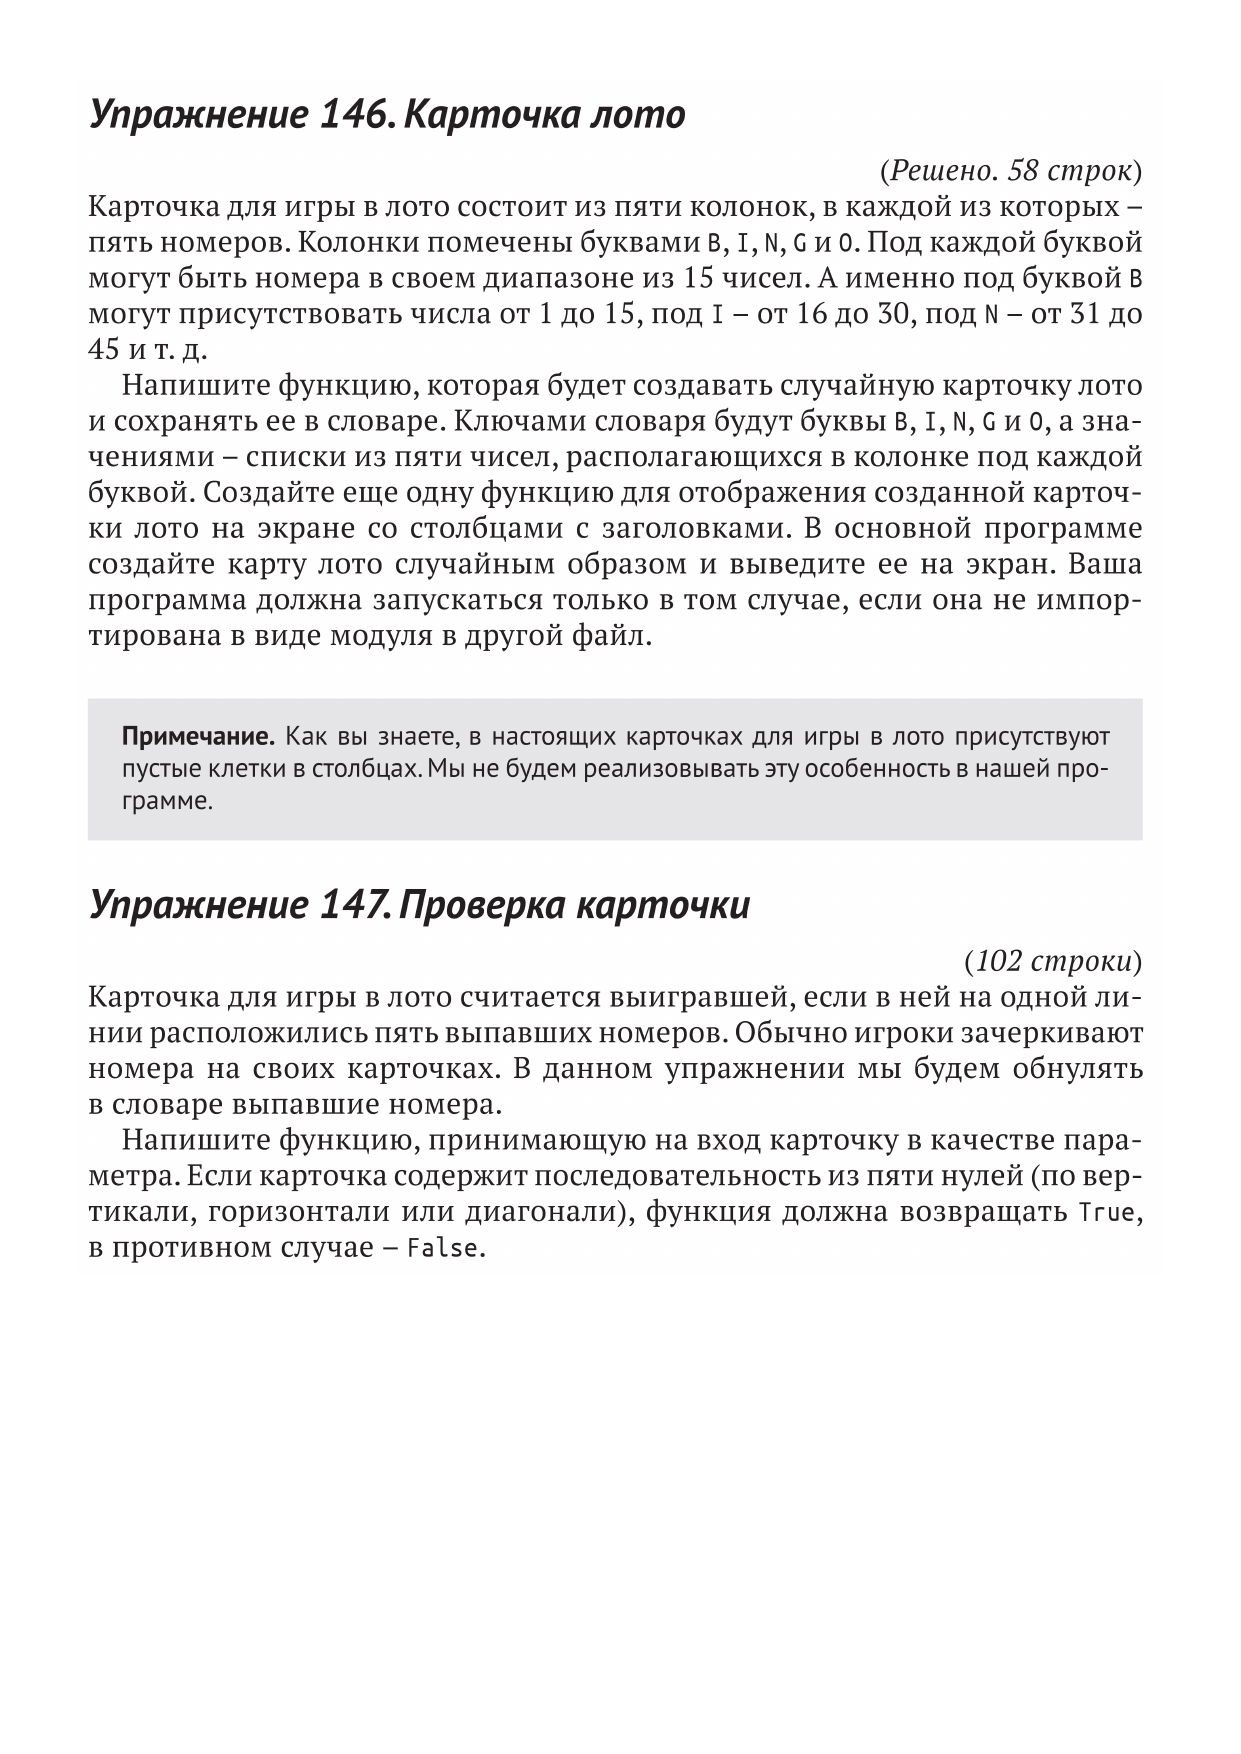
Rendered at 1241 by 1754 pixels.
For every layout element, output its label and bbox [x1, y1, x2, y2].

picture [75, 75, 1166, 1275]
